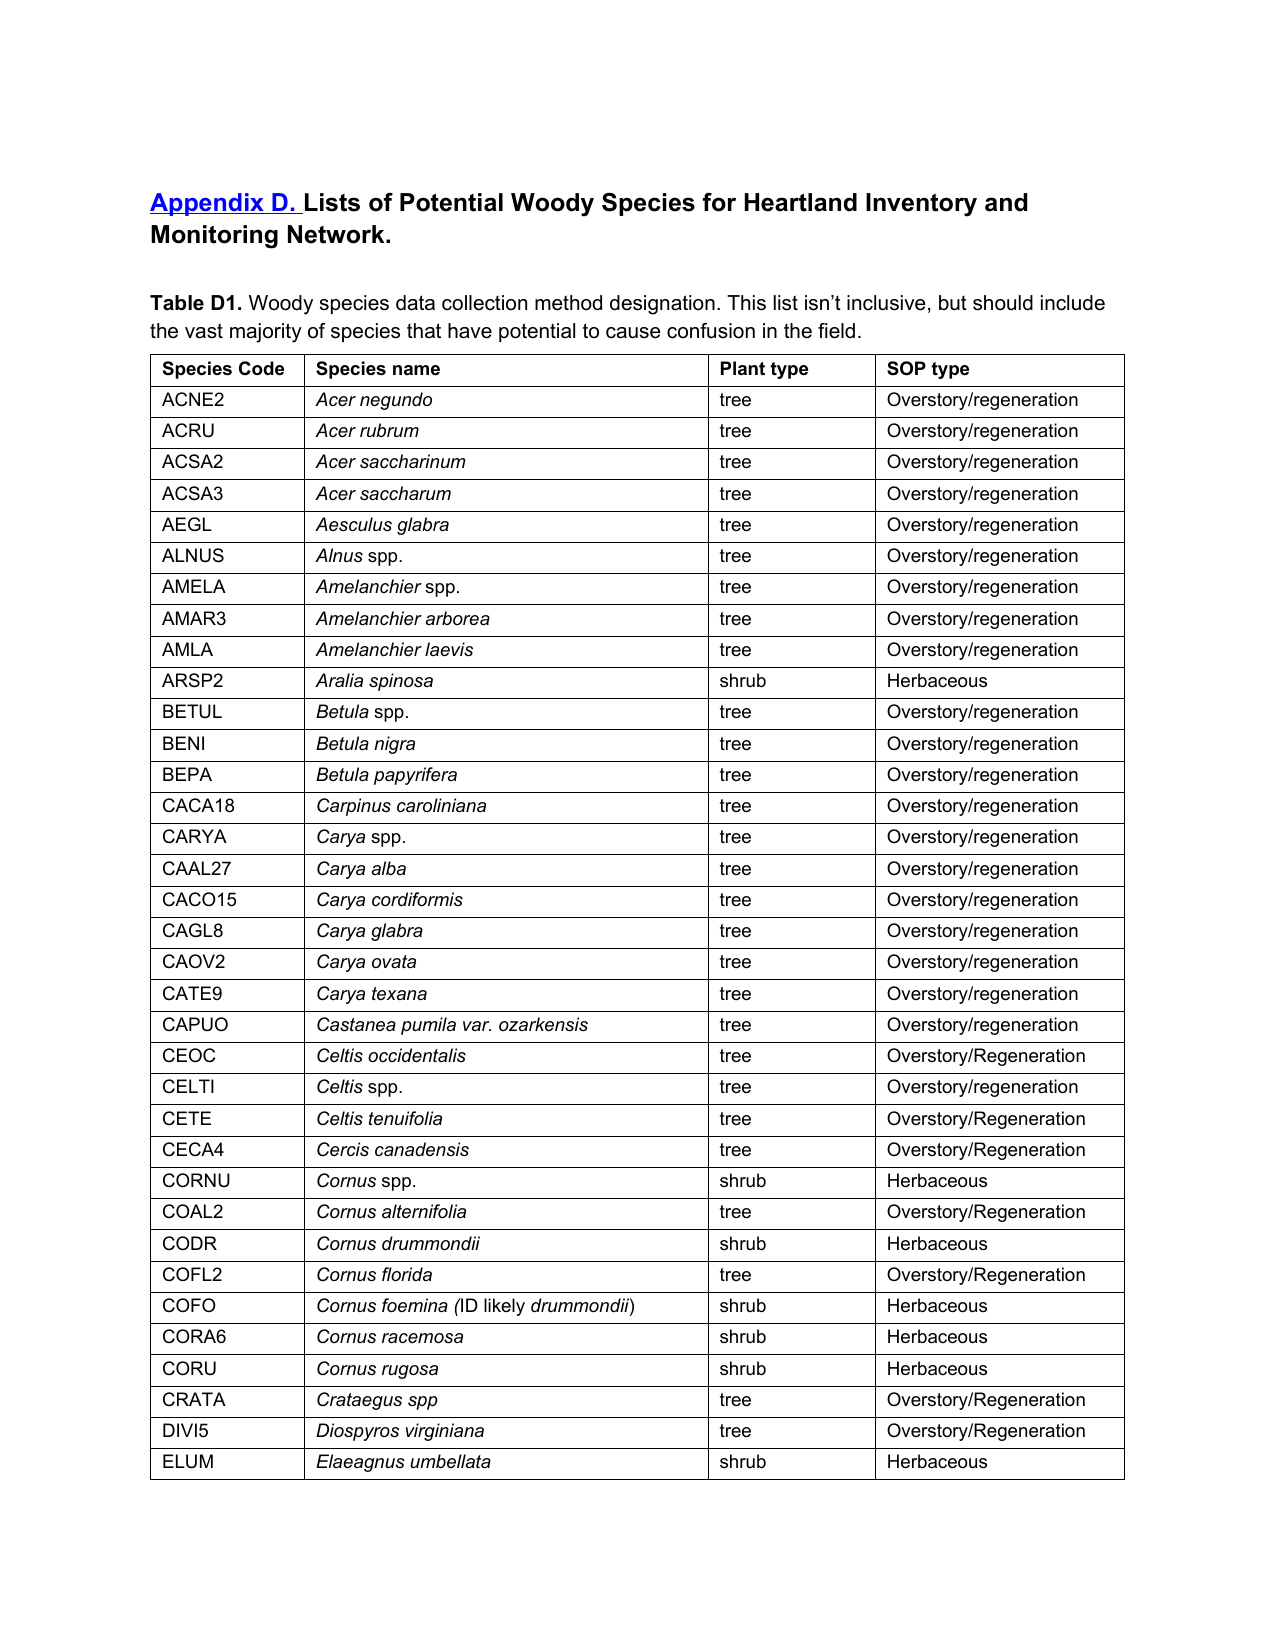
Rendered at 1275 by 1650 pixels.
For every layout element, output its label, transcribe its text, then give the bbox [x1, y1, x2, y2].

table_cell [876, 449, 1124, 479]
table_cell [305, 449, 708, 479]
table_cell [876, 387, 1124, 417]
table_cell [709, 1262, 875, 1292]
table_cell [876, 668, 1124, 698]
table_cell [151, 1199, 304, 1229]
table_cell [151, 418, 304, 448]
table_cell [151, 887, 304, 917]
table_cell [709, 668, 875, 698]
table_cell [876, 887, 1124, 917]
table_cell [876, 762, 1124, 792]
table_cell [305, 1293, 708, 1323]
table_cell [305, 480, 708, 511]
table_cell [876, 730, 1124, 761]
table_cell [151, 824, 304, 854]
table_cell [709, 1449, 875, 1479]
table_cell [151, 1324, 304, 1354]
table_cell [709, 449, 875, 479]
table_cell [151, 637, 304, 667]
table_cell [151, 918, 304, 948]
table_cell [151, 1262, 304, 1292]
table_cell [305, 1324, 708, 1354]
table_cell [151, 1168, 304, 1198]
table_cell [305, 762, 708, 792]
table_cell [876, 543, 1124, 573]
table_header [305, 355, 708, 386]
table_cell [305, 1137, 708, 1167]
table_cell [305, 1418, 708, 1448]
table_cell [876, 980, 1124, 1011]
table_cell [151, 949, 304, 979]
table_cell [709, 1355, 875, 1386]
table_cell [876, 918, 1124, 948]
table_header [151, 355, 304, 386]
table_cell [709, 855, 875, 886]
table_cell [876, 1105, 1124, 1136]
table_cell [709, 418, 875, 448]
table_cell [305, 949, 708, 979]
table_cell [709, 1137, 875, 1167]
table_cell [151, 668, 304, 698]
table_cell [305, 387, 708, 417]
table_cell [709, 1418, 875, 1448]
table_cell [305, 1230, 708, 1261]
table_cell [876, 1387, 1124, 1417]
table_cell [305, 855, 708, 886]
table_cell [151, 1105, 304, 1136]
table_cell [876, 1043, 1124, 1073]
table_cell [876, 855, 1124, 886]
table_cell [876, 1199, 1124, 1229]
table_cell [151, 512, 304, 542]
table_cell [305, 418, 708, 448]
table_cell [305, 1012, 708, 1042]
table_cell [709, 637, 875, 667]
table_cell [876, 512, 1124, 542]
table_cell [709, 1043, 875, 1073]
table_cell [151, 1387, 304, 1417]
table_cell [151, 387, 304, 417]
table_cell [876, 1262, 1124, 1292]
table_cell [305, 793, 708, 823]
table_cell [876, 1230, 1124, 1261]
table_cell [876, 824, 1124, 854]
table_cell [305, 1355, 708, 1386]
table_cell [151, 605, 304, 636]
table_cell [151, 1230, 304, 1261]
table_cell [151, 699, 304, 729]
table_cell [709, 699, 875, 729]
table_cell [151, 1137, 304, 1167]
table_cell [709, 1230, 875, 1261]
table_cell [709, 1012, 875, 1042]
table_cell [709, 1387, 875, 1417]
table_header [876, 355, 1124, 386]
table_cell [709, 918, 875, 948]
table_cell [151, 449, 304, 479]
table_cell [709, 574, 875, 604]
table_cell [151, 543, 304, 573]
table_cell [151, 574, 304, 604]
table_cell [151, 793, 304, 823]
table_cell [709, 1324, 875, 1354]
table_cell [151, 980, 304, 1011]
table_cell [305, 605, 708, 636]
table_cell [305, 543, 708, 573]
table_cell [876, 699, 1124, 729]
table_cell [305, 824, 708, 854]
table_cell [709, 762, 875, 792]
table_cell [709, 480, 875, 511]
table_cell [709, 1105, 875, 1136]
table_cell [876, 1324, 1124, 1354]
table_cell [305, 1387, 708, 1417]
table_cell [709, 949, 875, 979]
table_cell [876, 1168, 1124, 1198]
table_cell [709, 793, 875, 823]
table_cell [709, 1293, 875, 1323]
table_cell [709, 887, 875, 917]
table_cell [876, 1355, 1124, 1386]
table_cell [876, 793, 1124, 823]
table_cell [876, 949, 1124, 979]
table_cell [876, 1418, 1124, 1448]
text Table D1. Woody species data collection method designation. This list isn’t inclusive, but should include the vast majority of species that have potential to cause confusion in the field. [150, 291, 1125, 342]
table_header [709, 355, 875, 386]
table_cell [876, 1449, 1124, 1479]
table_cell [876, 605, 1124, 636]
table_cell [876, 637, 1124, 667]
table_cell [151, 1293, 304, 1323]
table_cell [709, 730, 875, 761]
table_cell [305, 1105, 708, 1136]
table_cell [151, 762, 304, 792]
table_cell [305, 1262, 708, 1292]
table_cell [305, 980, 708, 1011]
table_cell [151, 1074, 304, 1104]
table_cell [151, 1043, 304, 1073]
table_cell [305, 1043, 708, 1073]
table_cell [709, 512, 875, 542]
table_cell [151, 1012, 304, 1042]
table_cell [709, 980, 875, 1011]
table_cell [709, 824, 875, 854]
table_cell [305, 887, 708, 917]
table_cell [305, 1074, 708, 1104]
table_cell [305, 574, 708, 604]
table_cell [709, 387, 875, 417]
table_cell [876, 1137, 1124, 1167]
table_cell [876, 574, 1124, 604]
text Appendix D. Lists of Potential Woody Species for Heartland Inventory and Monitoring Network. [150, 187, 1125, 249]
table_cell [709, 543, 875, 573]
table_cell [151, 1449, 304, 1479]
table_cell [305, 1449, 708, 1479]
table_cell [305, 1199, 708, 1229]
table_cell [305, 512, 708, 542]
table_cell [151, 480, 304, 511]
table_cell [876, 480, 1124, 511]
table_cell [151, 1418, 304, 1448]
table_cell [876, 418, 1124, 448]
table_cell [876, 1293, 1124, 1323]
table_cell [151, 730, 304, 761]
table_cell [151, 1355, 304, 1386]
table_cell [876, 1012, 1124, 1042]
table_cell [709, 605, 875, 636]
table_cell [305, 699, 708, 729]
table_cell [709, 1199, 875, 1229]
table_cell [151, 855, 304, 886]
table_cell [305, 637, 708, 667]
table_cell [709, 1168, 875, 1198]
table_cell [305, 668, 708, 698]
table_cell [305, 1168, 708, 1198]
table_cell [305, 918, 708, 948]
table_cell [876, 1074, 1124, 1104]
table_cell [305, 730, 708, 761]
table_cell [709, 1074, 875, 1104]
